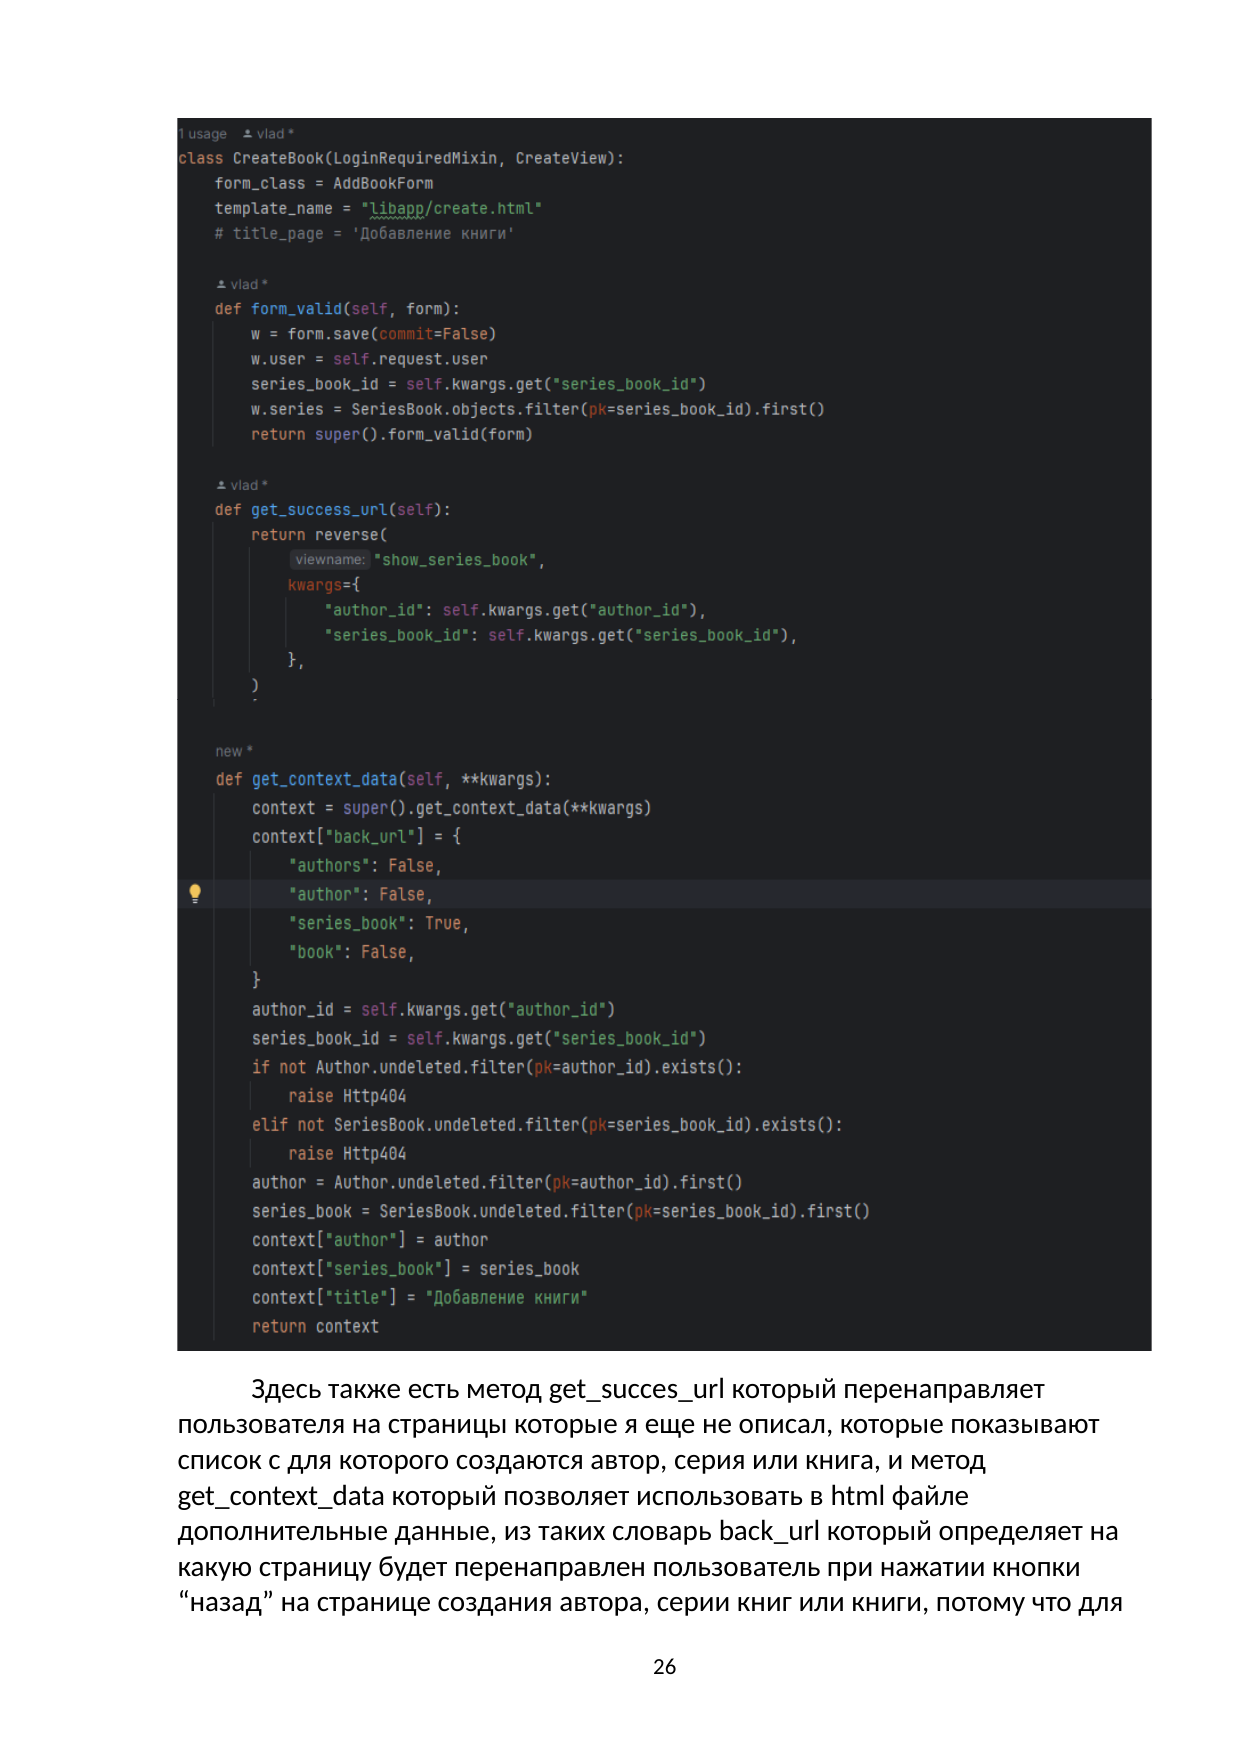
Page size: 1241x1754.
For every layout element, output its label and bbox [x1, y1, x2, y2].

text [177, 1370, 1152, 1619]
picture [177, 118, 1152, 1351]
